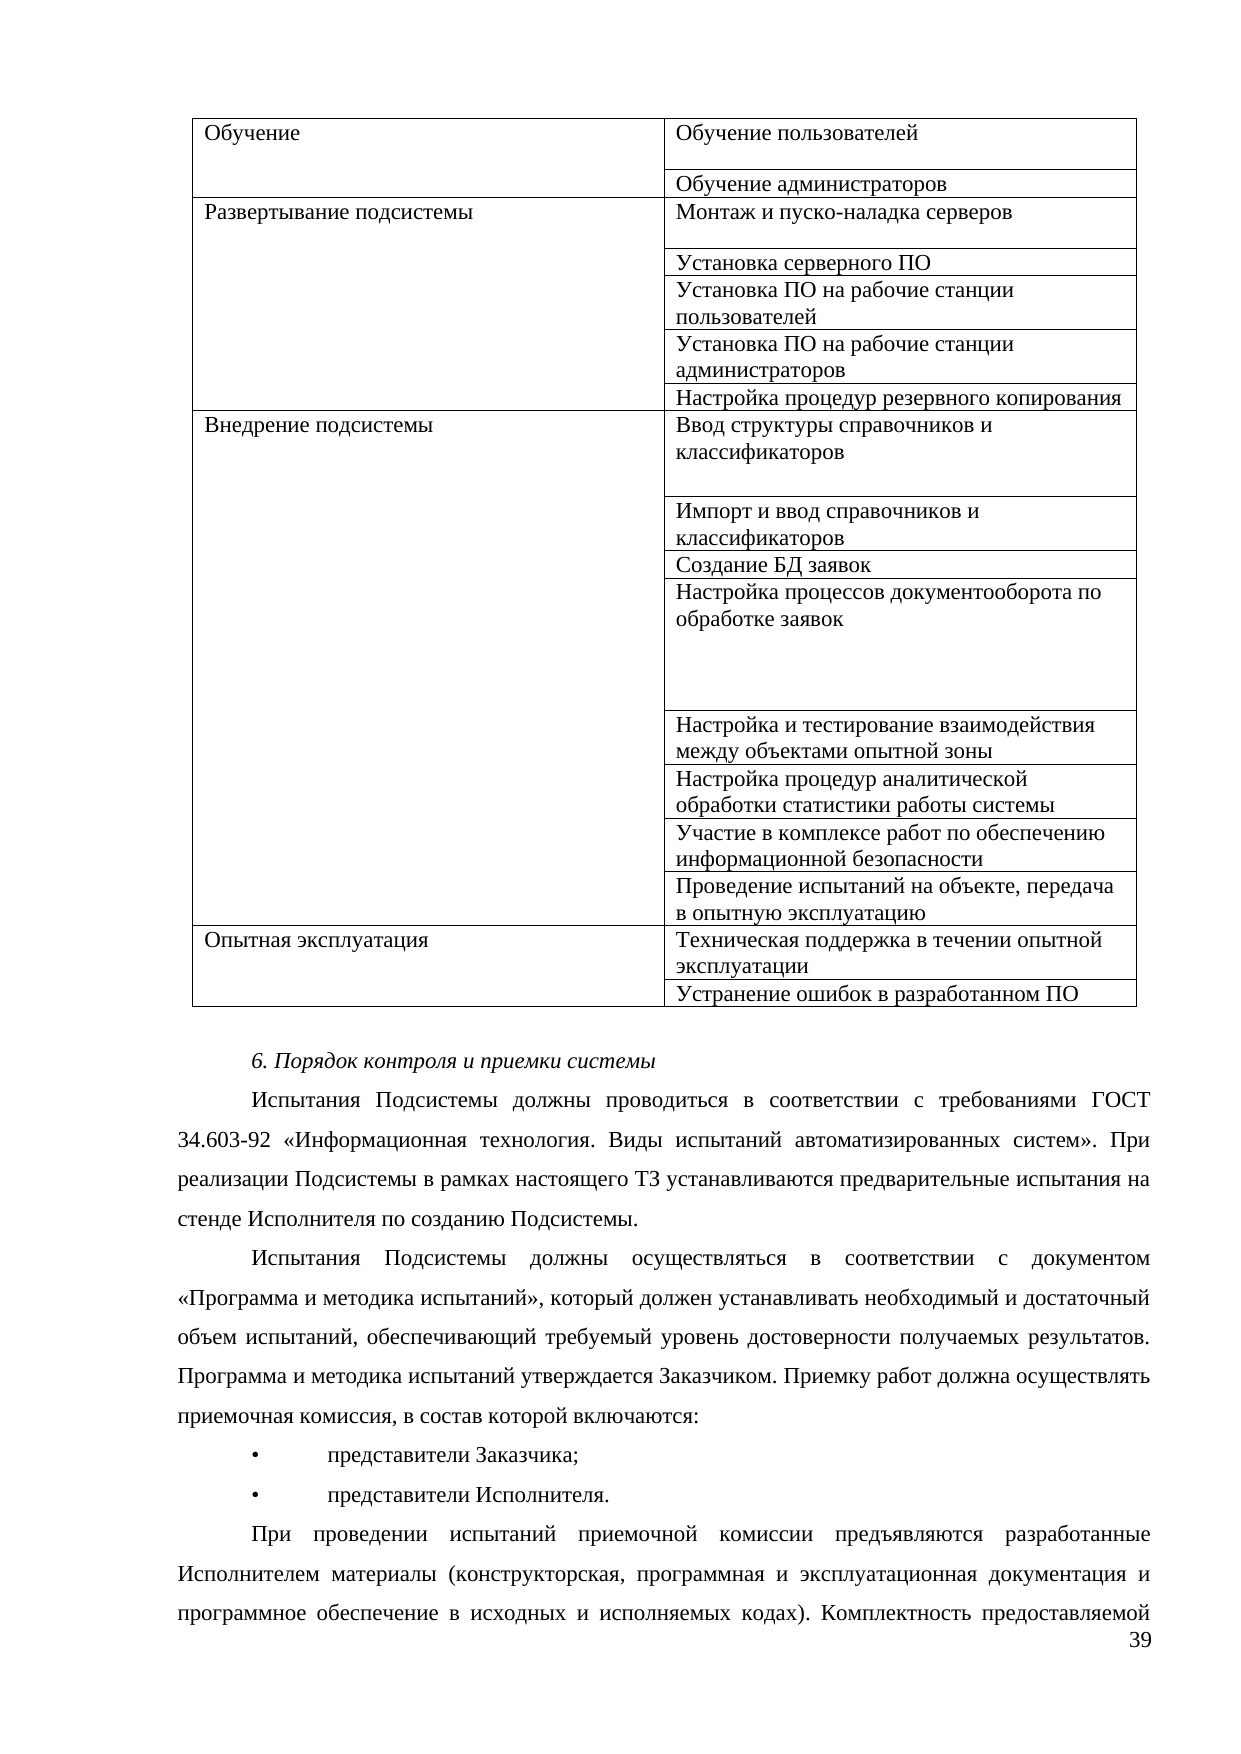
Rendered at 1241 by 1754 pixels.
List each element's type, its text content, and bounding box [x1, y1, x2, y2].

table_cell Настройка процедур аналитической обработки статистики работы системы [665, 765, 1136, 817]
table_cell Импорт и ввод справочников и классификаторов [665, 497, 1136, 550]
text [177, 1520, 1152, 1626]
text Испытания Подсистемы должны осуществляться в соответствии с документом «Программа и методика испытаний», который должен устанавливать необходимый и достаточный объем испытаний, обеспечивающий требуемый уровень достоверности получаемых результатов. Программа и методика испытаний утверждается Заказчиком. Приемку работ должна осуществлять приемочная комиссия, в состав которой включаются: [177, 1244, 1152, 1428]
text • представители Исполнителя. [177, 1481, 1152, 1507]
table_cell Установка ПО на рабочие станции администраторов [665, 330, 1136, 383]
table_cell Техническая поддержка в течении опытной эксплуатации [665, 926, 1136, 979]
table_cell Участие в комплексе работ по обеспечению информационной безопасности [665, 819, 1136, 871]
table_cell Проведение испытаний на объекте, передача в опытную эксплуатацию [665, 872, 1136, 925]
table_cell Внедрение подсистемы [193, 411, 664, 925]
text Испытания Подсистемы должны проводиться в соответствии с требованиями ГОСТ 34.603-92 «Информационная технология. Виды испытаний автоматизированных систем». При реализации Подсистемы в рамках настоящего ТЗ устанавливаются предварительные испытания на стенде Исполнителя по созданию Подсистемы. [177, 1086, 1152, 1231]
text • представители Заказчика; [177, 1441, 1152, 1468]
table_cell Установка ПО на рабочие станции пользователей [665, 276, 1136, 329]
table_cell Создание БД заявок [665, 551, 1136, 577]
table_cell Установка серверного ПО [665, 249, 1136, 275]
table_cell Обучение администраторов [665, 170, 1136, 197]
table_cell Устранение ошибок в разработанном ПО [665, 980, 1136, 1006]
table_cell Настройка и тестирование взаимодействия между объектами опытной зоны [665, 711, 1136, 764]
table_cell Опытная эксплуатация [193, 926, 664, 1006]
table_cell Обучение [193, 119, 664, 197]
table_cell Развертывание подсистемы [193, 198, 664, 410]
table_cell Настройка процессов документооборота по обработке заявок [665, 579, 1136, 710]
table_cell Настройка процедур резервного копирования [665, 384, 1136, 410]
text 6. Порядок контроля и приемки системы [177, 1047, 1152, 1073]
table_cell Обучение пользователей [665, 119, 1136, 169]
table_cell Монтаж и пуско-наладка серверов [665, 198, 1136, 248]
table_cell Ввод структуры справочников и классификаторов [665, 411, 1136, 496]
